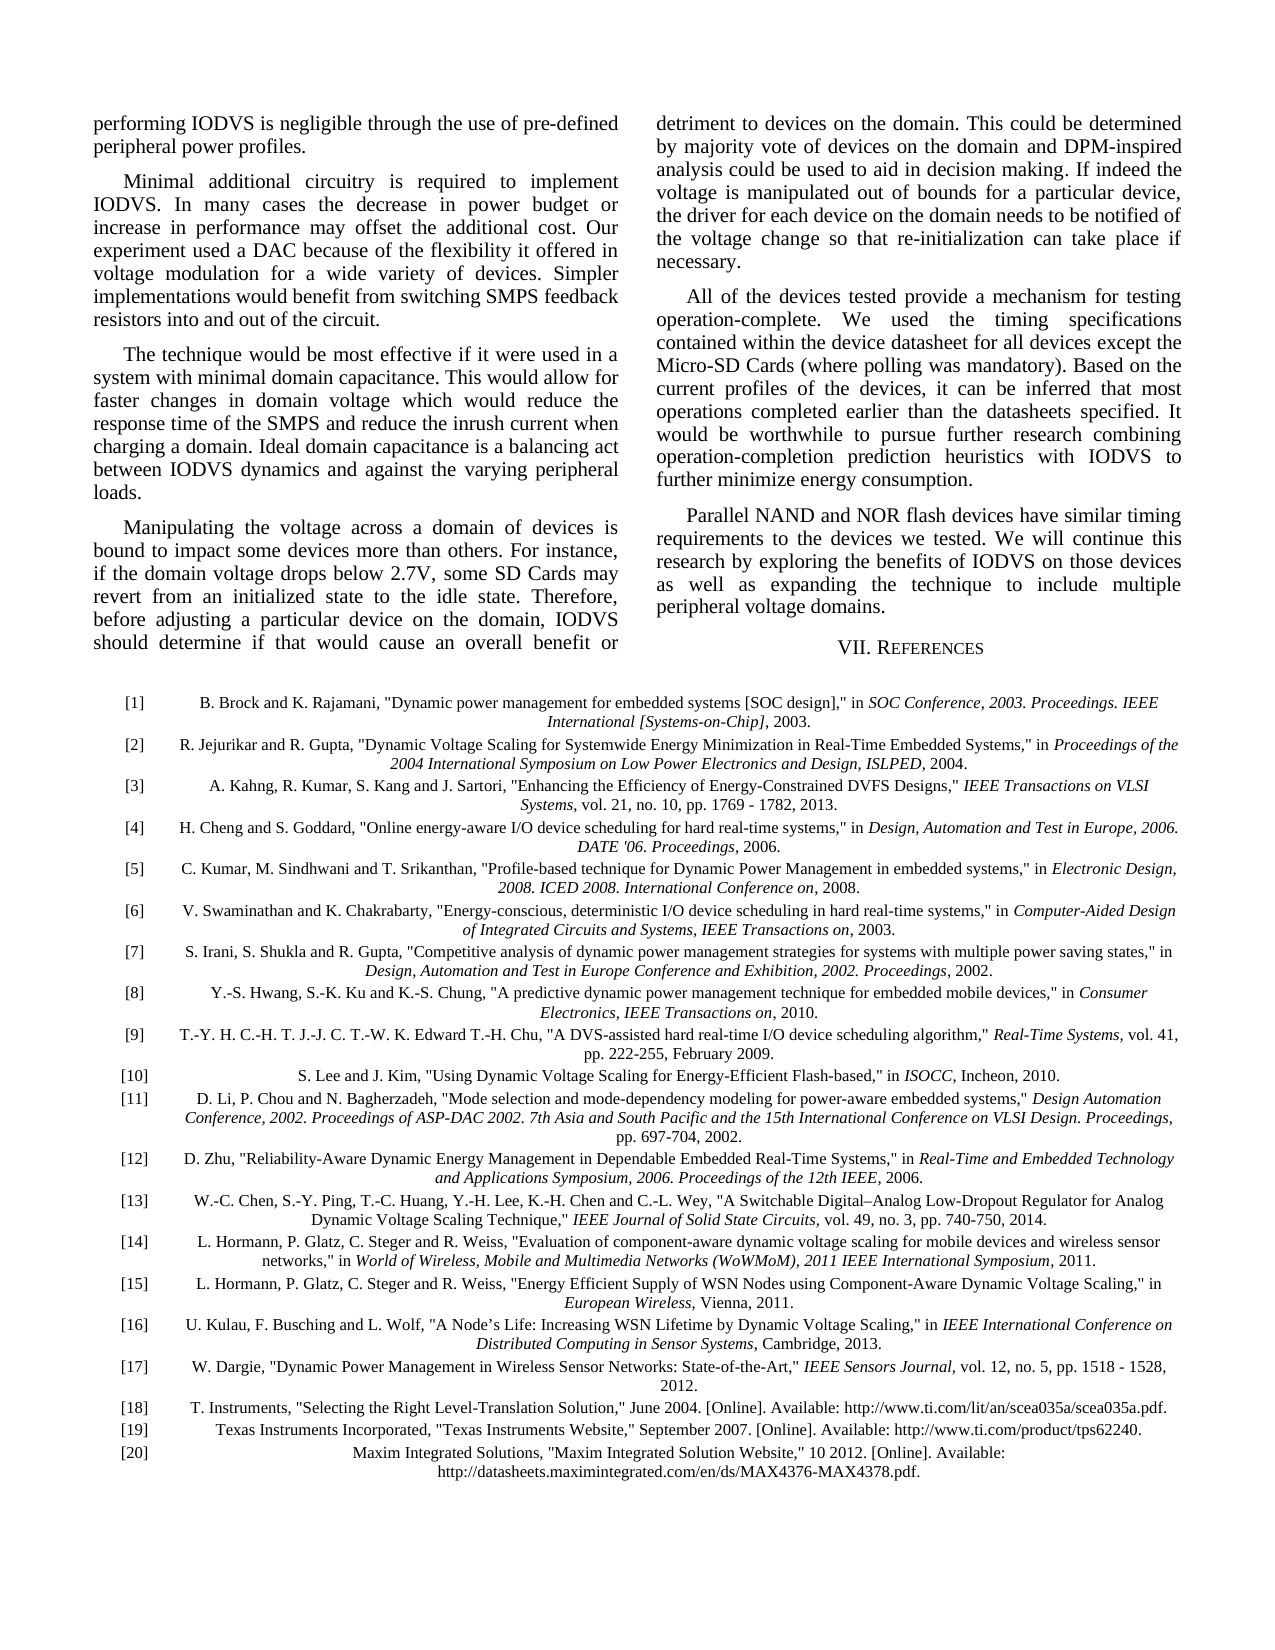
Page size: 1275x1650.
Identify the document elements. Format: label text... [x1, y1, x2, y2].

text Minimal additional circuitry is required to implement IODVS. In many cases the decrease in power budget or increase in performance may offset the additional cost. Our experiment used a DAC because of the flexibility it offered in voltage modulation for a wide variety of devices. Simpler implementations would benefit from switching SMPS feedback resistors into and out of the circuit. [93, 171, 619, 331]
text Manipulating the voltage across a domain of devices is bound to impact some devices more than others. For instance, if the domain voltage drops below 2.7V, some SD Cards may revert from an initialized state to the idle state. Therefore, before adjusting a particular device on the domain, IODVS should determine if that would cause an overall benefit or detriment to devices on the domain. This could be determined by majority vote of devices on the domain and DPM-inspired analysis could be used to aid in decision making. If indeed the voltage is manipulated out of bounds for a particular device, the driver for each device on the domain needs to be notified of the voltage change so that re-initialization can take place if necessary. [656, 112, 1182, 273]
text All of the devices tested provide a mechanism for testing operation-complete. We used the timing specifications contained within the device datasheet for all devices except the Micro-SD Cards (where polling was mandatory). Based on the current profiles of the devices, it can be inferred that most operations completed earlier than the datasheets specified. It would be worthwhile to pursue further research combining operation-completion prediction heuristics with IODVS to further minimize energy consumption. [656, 285, 1182, 491]
text The technique would be most effective if it were used in a system with minimal domain capacitance. This would allow for faster changes in domain voltage which would reduce the response time of the SMPS and reduce the inrush current when charging a domain. Ideal domain capacitance is a balancing act between IODVS dynamics and against the varying peripheral loads. [93, 343, 619, 504]
text Manipulating the voltage across a domain of devices is bound to impact some devices more than others. For instance, if the domain voltage drops below 2.7V, some SD Cards may revert from an initialized state to the idle state. Therefore, before adjusting a particular device on the domain, IODVS should determine if that would cause an overall benefit or detriment to devices on the domain. This could be determined by majority vote of devices on the domain and DPM-inspired analysis could be used to aid in decision making. If indeed the voltage is manipulated out of bounds for a particular device, the driver for each device on the domain needs to be notified of the voltage change so that re-initialization can take place if necessary. [93, 516, 619, 654]
text Parallel NAND and NOR flash devices have similar timing requirements to the devices we tested. We will continue this research by exploring the benefits of IODVS on those devices as well as expanding the technique to include multiple peripheral voltage domains. [656, 504, 1182, 618]
